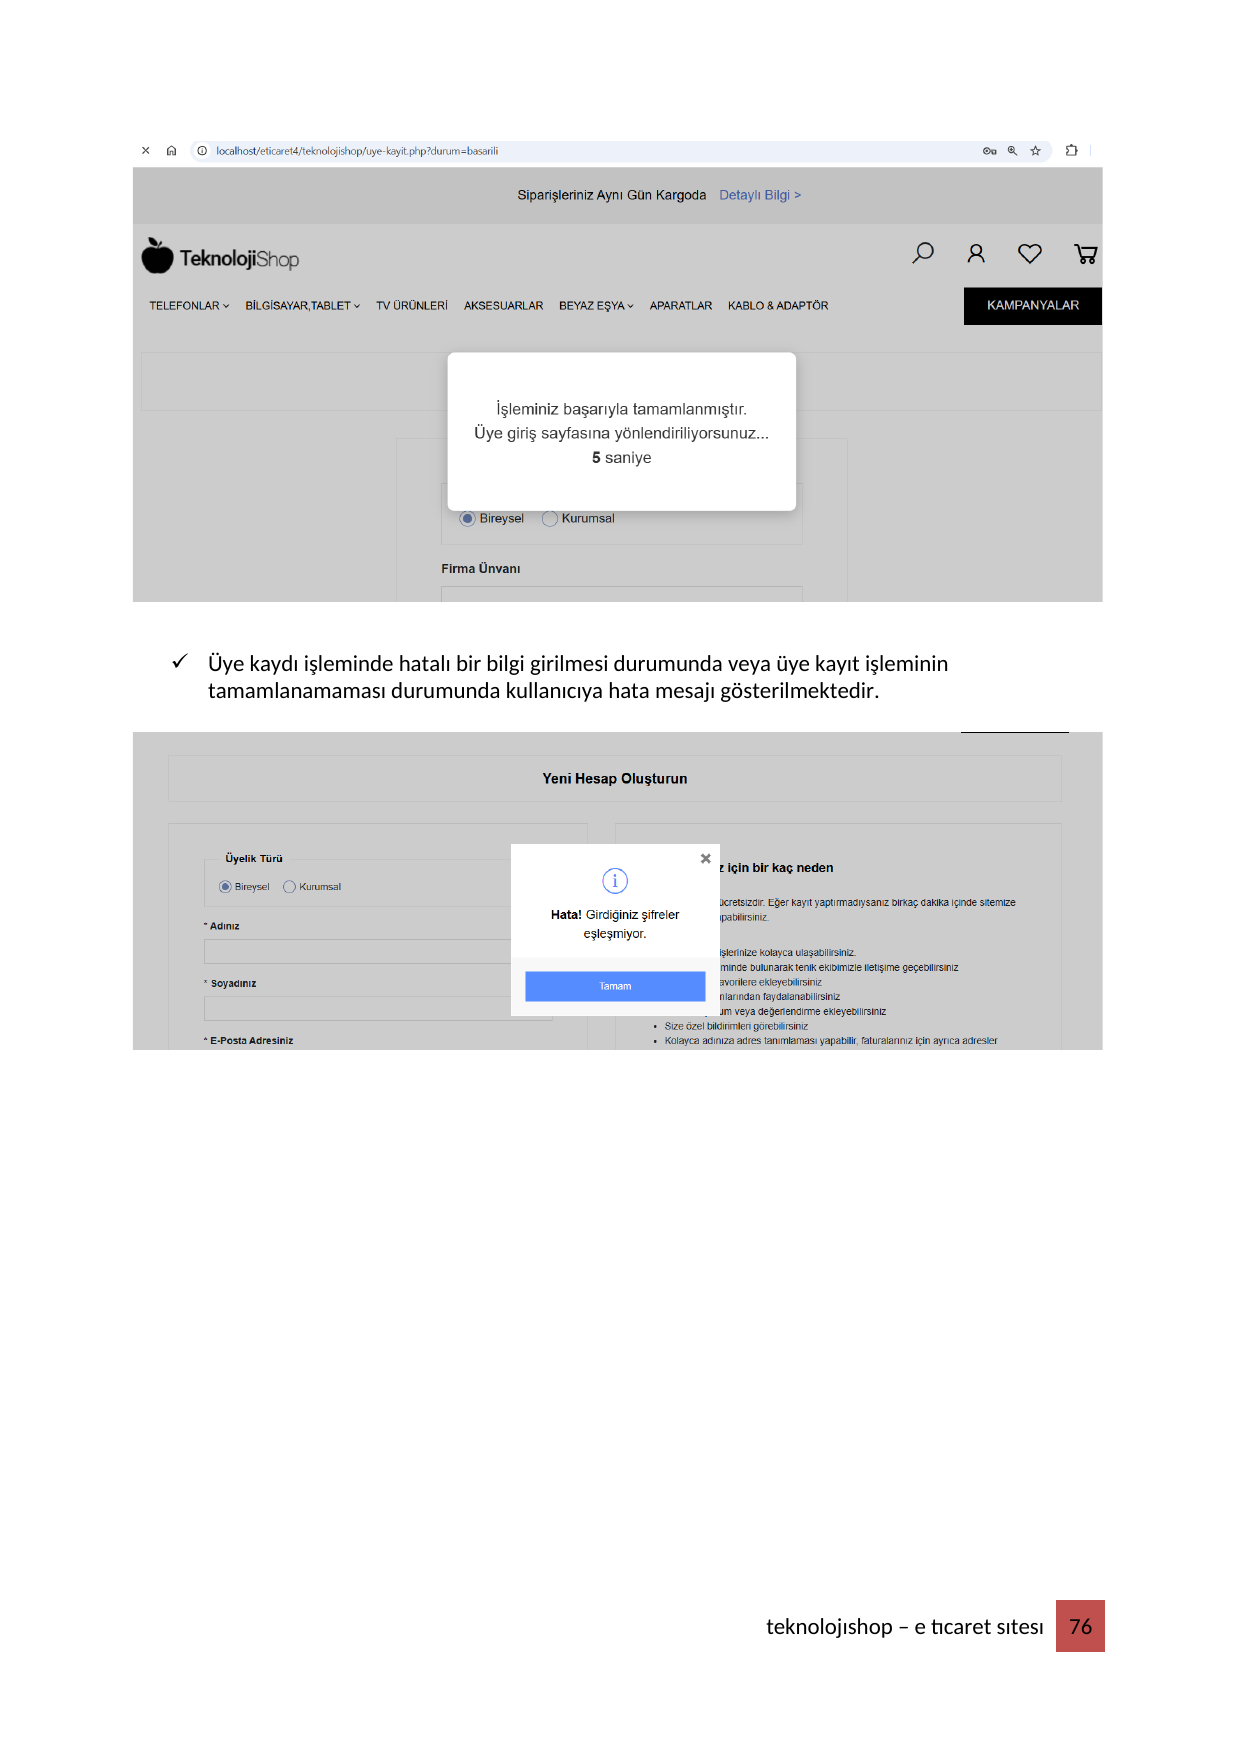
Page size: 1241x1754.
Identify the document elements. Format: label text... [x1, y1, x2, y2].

picture [132, 141, 1103, 602]
list Üye kaydı işleminde hatalı bir bilgi girilmesi durumunda veya üye kayıt işleminin tamamlanamaması durumunda kullanıcıya hata mesajı gösterilmektedir. [170, 649, 1105, 705]
picture [132, 732, 1103, 1050]
